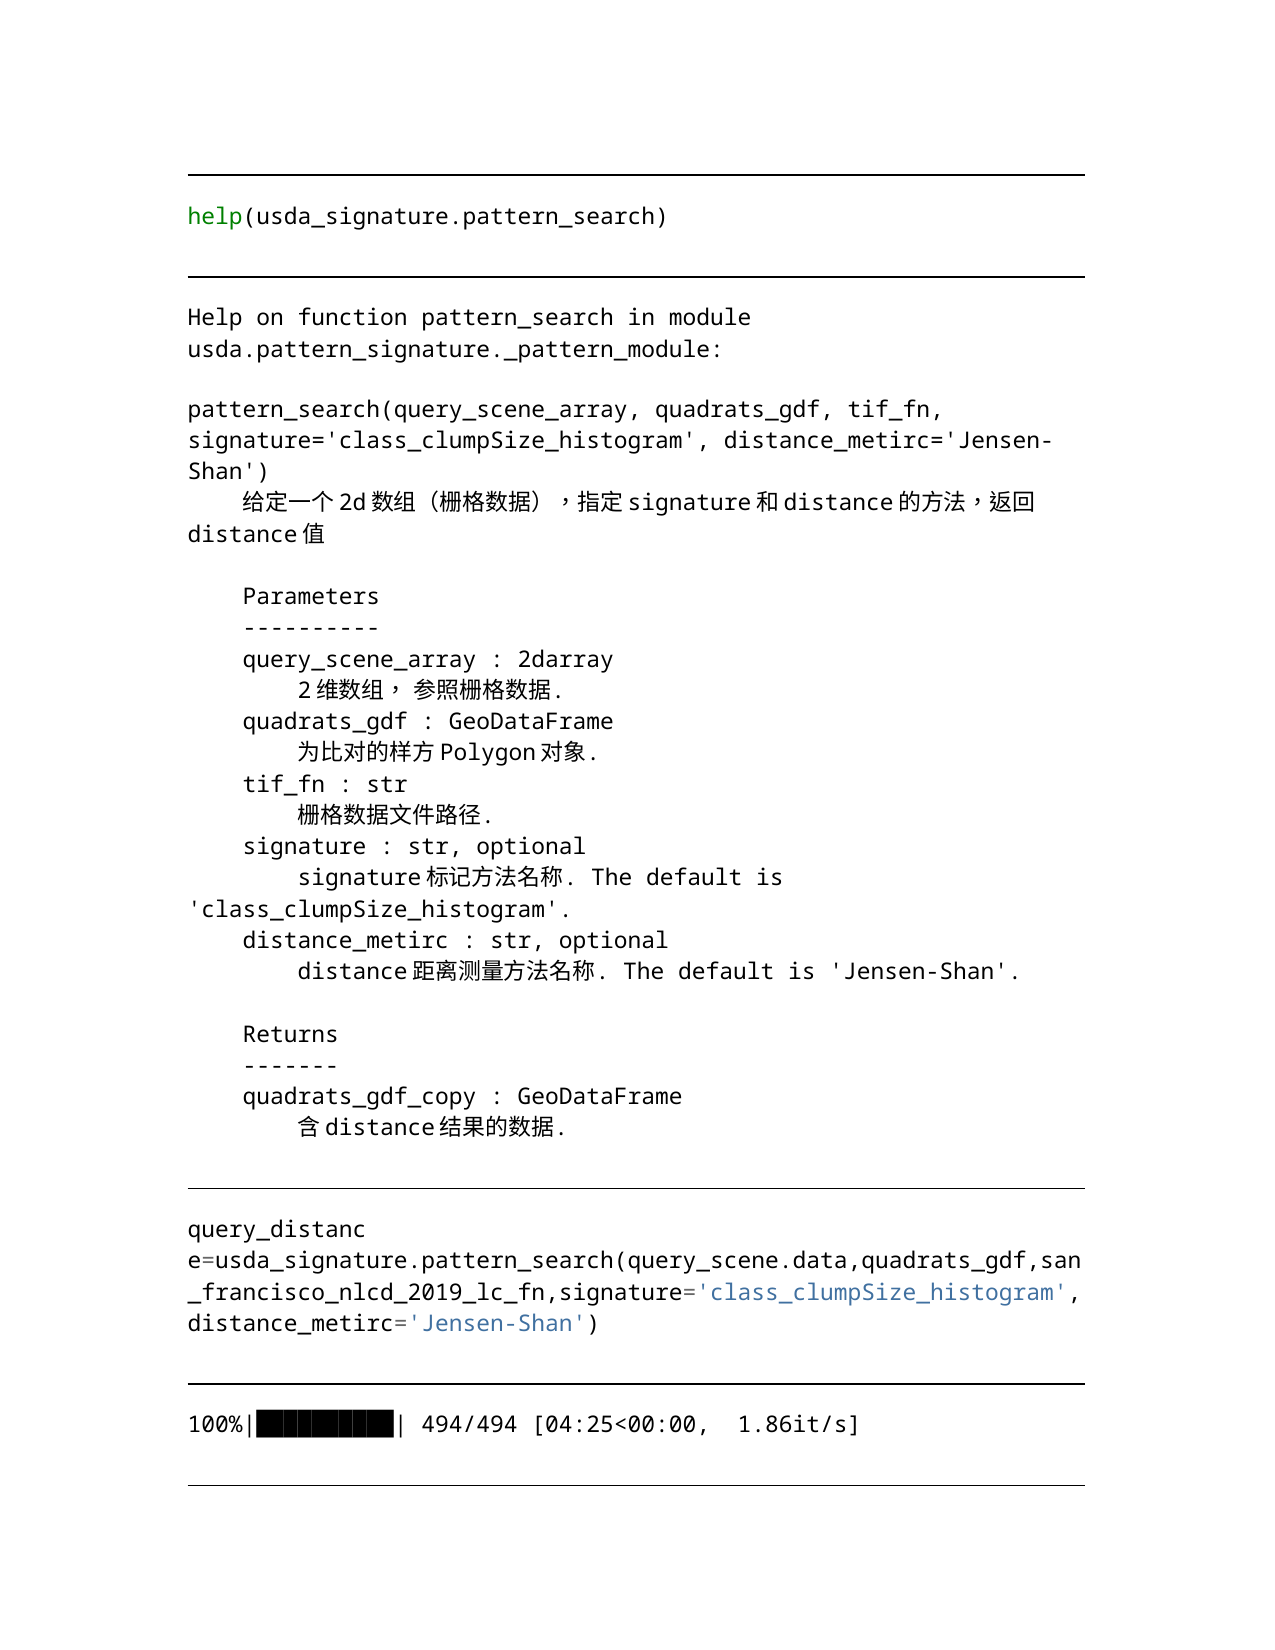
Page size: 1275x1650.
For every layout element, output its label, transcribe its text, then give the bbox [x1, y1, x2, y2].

text query_distance=usda_signature.pattern_search(query_scene.data,quadrats_gdf,san_francisco_nlcd_2019_lc_fn,signature='class_clumpSize_histogram',distance_metirc='Jensen-Shan') [187, 1213, 1087, 1338]
text help(usda_signature.pattern_search) [187, 199, 1087, 231]
text ​ [187, 1163, 1087, 1192]
text 100%|██████████| 494/494 [04:25<00:00, 1.86it/s] [187, 1408, 1087, 1439]
text Help on function pattern_search in module usda.pattern_signature._pattern_module: pattern_search(query_scene_array, quadrats_gdf, tif_fn, signature='class_clumpSize_histogram', distance_metirc='Jensen-Shan') 给定一个2d数组（栅格数据），指定signature和distance的方法，返回distance值 Parameters ---------- query_scene_array : 2darray 2维数组， 参照栅格数据. quadrats_gdf : GeoDataFrame 为比对的样方Polygon对象. tif_fn : str 栅格数据文件路径. signature : str, optional signature标记方法名称. The default is 'class_clumpSize_histogram'. distance_metirc : str, optional distance距离测量方法名称. The default is 'Jensen-Shan'. Returns ------- quadrats_gdf_copy : GeoDataFrame 含distance结果的数据. [187, 301, 1087, 1142]
